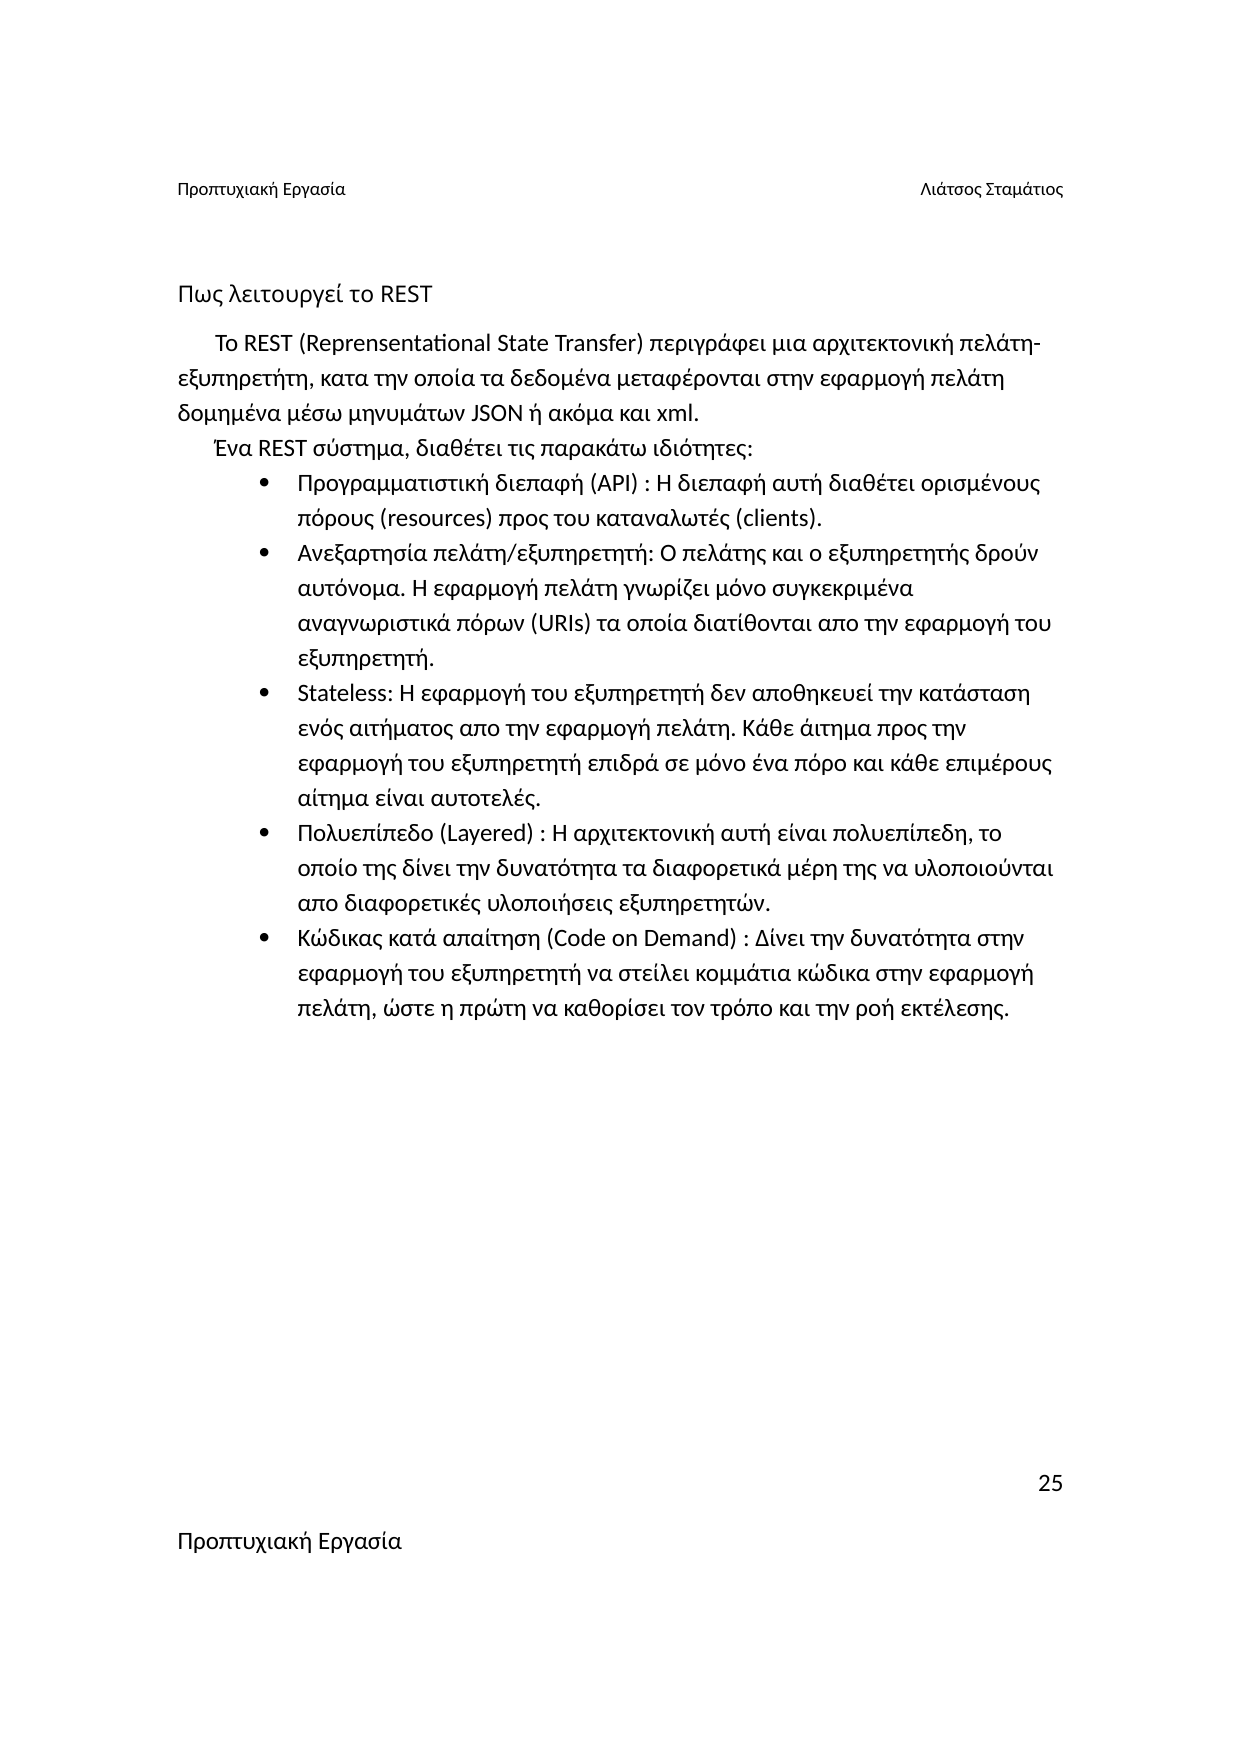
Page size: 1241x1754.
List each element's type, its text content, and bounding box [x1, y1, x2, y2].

list Προγραμματιστική διεπαφή (API) : Η διεπαφή αυτή διαθέτει ορισμένους πόρους (resources) προς του καταναλωτές (clients). [260, 467, 1063, 532]
list Stateless: Η εφαρμογή του εξυπηρετητή δεν αποθηκευεί την κατάσταση ενός αιτήματος απο την εφαρμογή πελάτη. Κάθε άιτημα προς την εφαρμογή του εξυπηρετητή επιδρά σε μόνο ένα πόρο και κάθε επιμέρους αίτημα είναι αυτοτελές. [260, 677, 1063, 812]
list Κώδικας κατά απαίτηση (Code on Demand) : Δίνει την δυνατότητα στην εφαρμογή του εξυπηρετητή να στείλει κομμάτια κώδικα στην εφαρμογή πελάτη, ώστε η πρώτη να καθορίσει τον τρόπο και την ροή εκτέλεσης. [260, 922, 1063, 1022]
text Πως λειτουργεί το REST [177, 278, 1063, 309]
text Ένα REST σύστημα, διαθέτει τις παρακάτω ιδιότητες: [177, 432, 1063, 462]
text Το REST (Reprensentational State Transfer) περιγράφει μια αρχιτεκτονική πελάτη-εξυπηρετήτη, κατα την οποία τα δεδομένα μεταφέρονται στην εφαρμογή πελάτη δομημένα μέσω μηνυμάτων JSON ή ακόμα και xml. [177, 327, 1063, 427]
list Ανεξαρτησία πελάτη/εξυπηρετητή: Ο πελάτης και ο εξυπηρετητής δρούν αυτόνομα. Η εφαρμογή πελάτη γνωρίζει μόνο συγκεκριμένα αναγνωριστικά πόρων (URIs) τα οποία διατίθονται απο την εφαρμογή του εξυπηρετητή. [260, 537, 1063, 672]
list Πολυεπίπεδο (Layered) : Η αρχιτεκτονική αυτή είναι πολυεπίπεδη, το οποίο της δίνει την δυνατότητα τα διαφορετικά μέρη της να υλοποιούνται απο διαφορετικές υλοποιήσεις εξυπηρετητών. [260, 817, 1063, 917]
